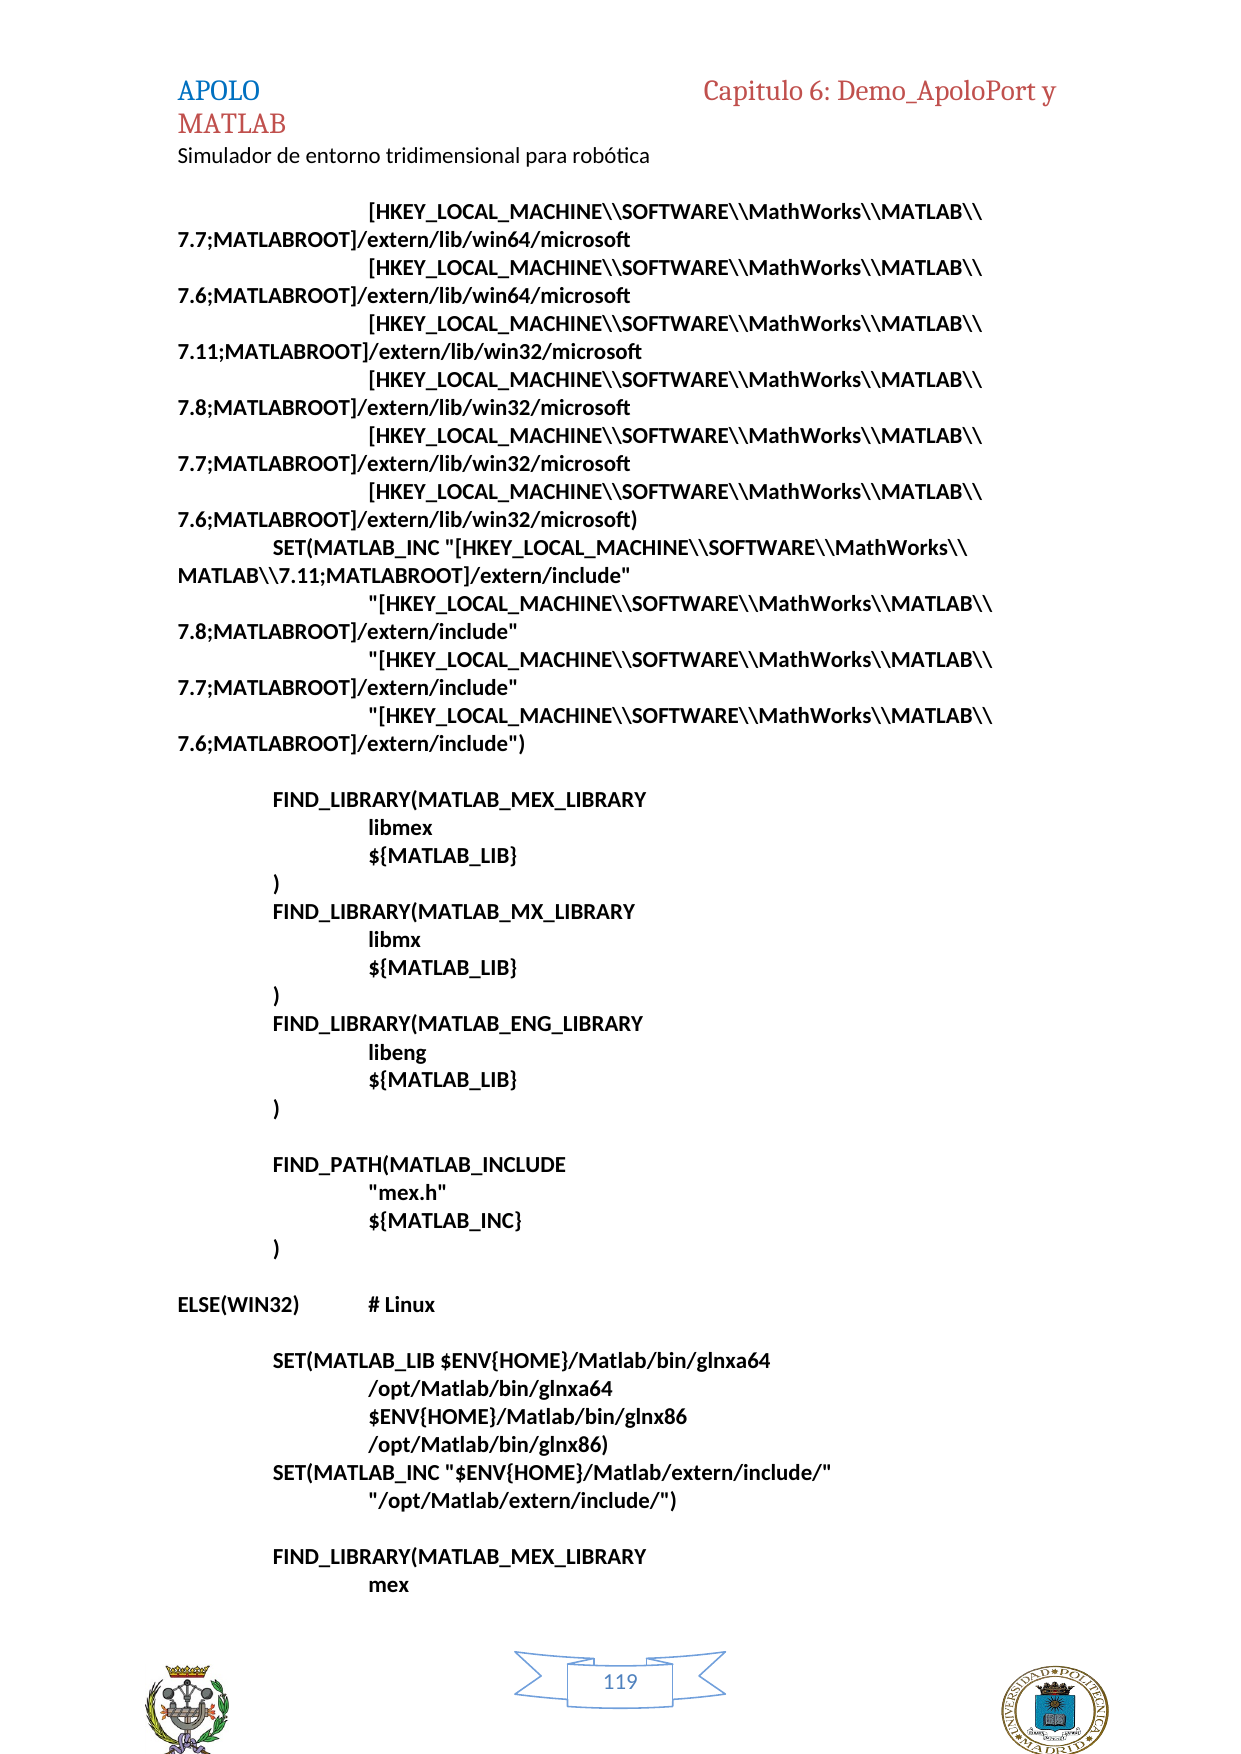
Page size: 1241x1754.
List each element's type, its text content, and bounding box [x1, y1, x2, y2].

text "[HKEY_LOCAL_MACHINE\\SOFTWARE\\MathWorks\\MATLAB\\7.8;MATLABROOT]/extern/include" [177, 589, 1063, 645]
text libmx [177, 926, 1063, 953]
text SET(MATLAB_LIB $ENV{HOME}/Matlab/bin/glnxa64 [177, 1346, 1063, 1374]
text ) [177, 982, 1063, 1009]
text ) [177, 869, 1063, 897]
text SET(MATLAB_INC "[HKEY_LOCAL_MACHINE\\SOFTWARE\\MathWorks\\MATLAB\\7.11;MATLABROOT]/extern/include" [177, 533, 1063, 589]
text [HKEY_LOCAL_MACHINE\\SOFTWARE\\MathWorks\\MATLAB\\7.6;MATLABROOT]/extern/lib/win64/microsoft [177, 253, 1063, 309]
picture [145, 1664, 229, 1754]
text SET(MATLAB_INC "$ENV{HOME}/Matlab/extern/include/" [177, 1458, 1063, 1486]
text FIND_LIBRARY(MATLAB_ENG_LIBRARY [177, 1009, 1063, 1038]
text libeng [177, 1038, 1063, 1066]
text libmex [177, 813, 1063, 841]
text ${MATLAB_LIB} [177, 1066, 1063, 1094]
text [HKEY_LOCAL_MACHINE\\SOFTWARE\\MathWorks\\MATLAB\\7.11;MATLABROOT]/extern/lib/win32/microsoft [177, 309, 1063, 365]
text [HKEY_LOCAL_MACHINE\\SOFTWARE\\MathWorks\\MATLAB\\7.7;MATLABROOT]/extern/lib/win64/microsoft [177, 197, 1063, 253]
text FIND_LIBRARY(MATLAB_MEX_LIBRARY [177, 785, 1063, 813]
text ) [177, 1234, 1063, 1262]
text ) [177, 1094, 1063, 1122]
text [HKEY_LOCAL_MACHINE\\SOFTWARE\\MathWorks\\MATLAB\\7.6;MATLABROOT]/extern/lib/win32/microsoft) [177, 477, 1063, 533]
text "/opt/Matlab/extern/include/") [177, 1486, 1063, 1514]
text ${MATLAB_LIB} [177, 841, 1063, 869]
text "[HKEY_LOCAL_MACHINE\\SOFTWARE\\MathWorks\\MATLAB\\7.7;MATLABROOT]/extern/include" [177, 645, 1063, 701]
text "[HKEY_LOCAL_MACHINE\\SOFTWARE\\MathWorks\\MATLAB\\7.6;MATLABROOT]/extern/include") [177, 701, 1063, 757]
text ELSE(WIN32) # Linux [177, 1290, 1063, 1318]
text ${MATLAB_LIB} [177, 953, 1063, 982]
text mex [177, 1570, 1063, 1598]
text [HKEY_LOCAL_MACHINE\\SOFTWARE\\MathWorks\\MATLAB\\7.7;MATLABROOT]/extern/lib/win32/microsoft [177, 421, 1063, 477]
text [HKEY_LOCAL_MACHINE\\SOFTWARE\\MathWorks\\MATLAB\\7.8;MATLABROOT]/extern/lib/win32/microsoft [177, 365, 1063, 421]
text FIND_LIBRARY(MATLAB_MX_LIBRARY [177, 897, 1063, 926]
text "mex.h" [177, 1178, 1063, 1206]
picture [1000, 1665, 1110, 1754]
text /opt/Matlab/bin/glnx86) [177, 1430, 1063, 1458]
text /opt/Matlab/bin/glnxa64 [177, 1374, 1063, 1402]
text FIND_PATH(MATLAB_INCLUDE [177, 1150, 1063, 1178]
text ${MATLAB_INC} [177, 1206, 1063, 1234]
text FIND_LIBRARY(MATLAB_MEX_LIBRARY [177, 1542, 1063, 1570]
text $ENV{HOME}/Matlab/bin/glnx86 [177, 1402, 1063, 1430]
